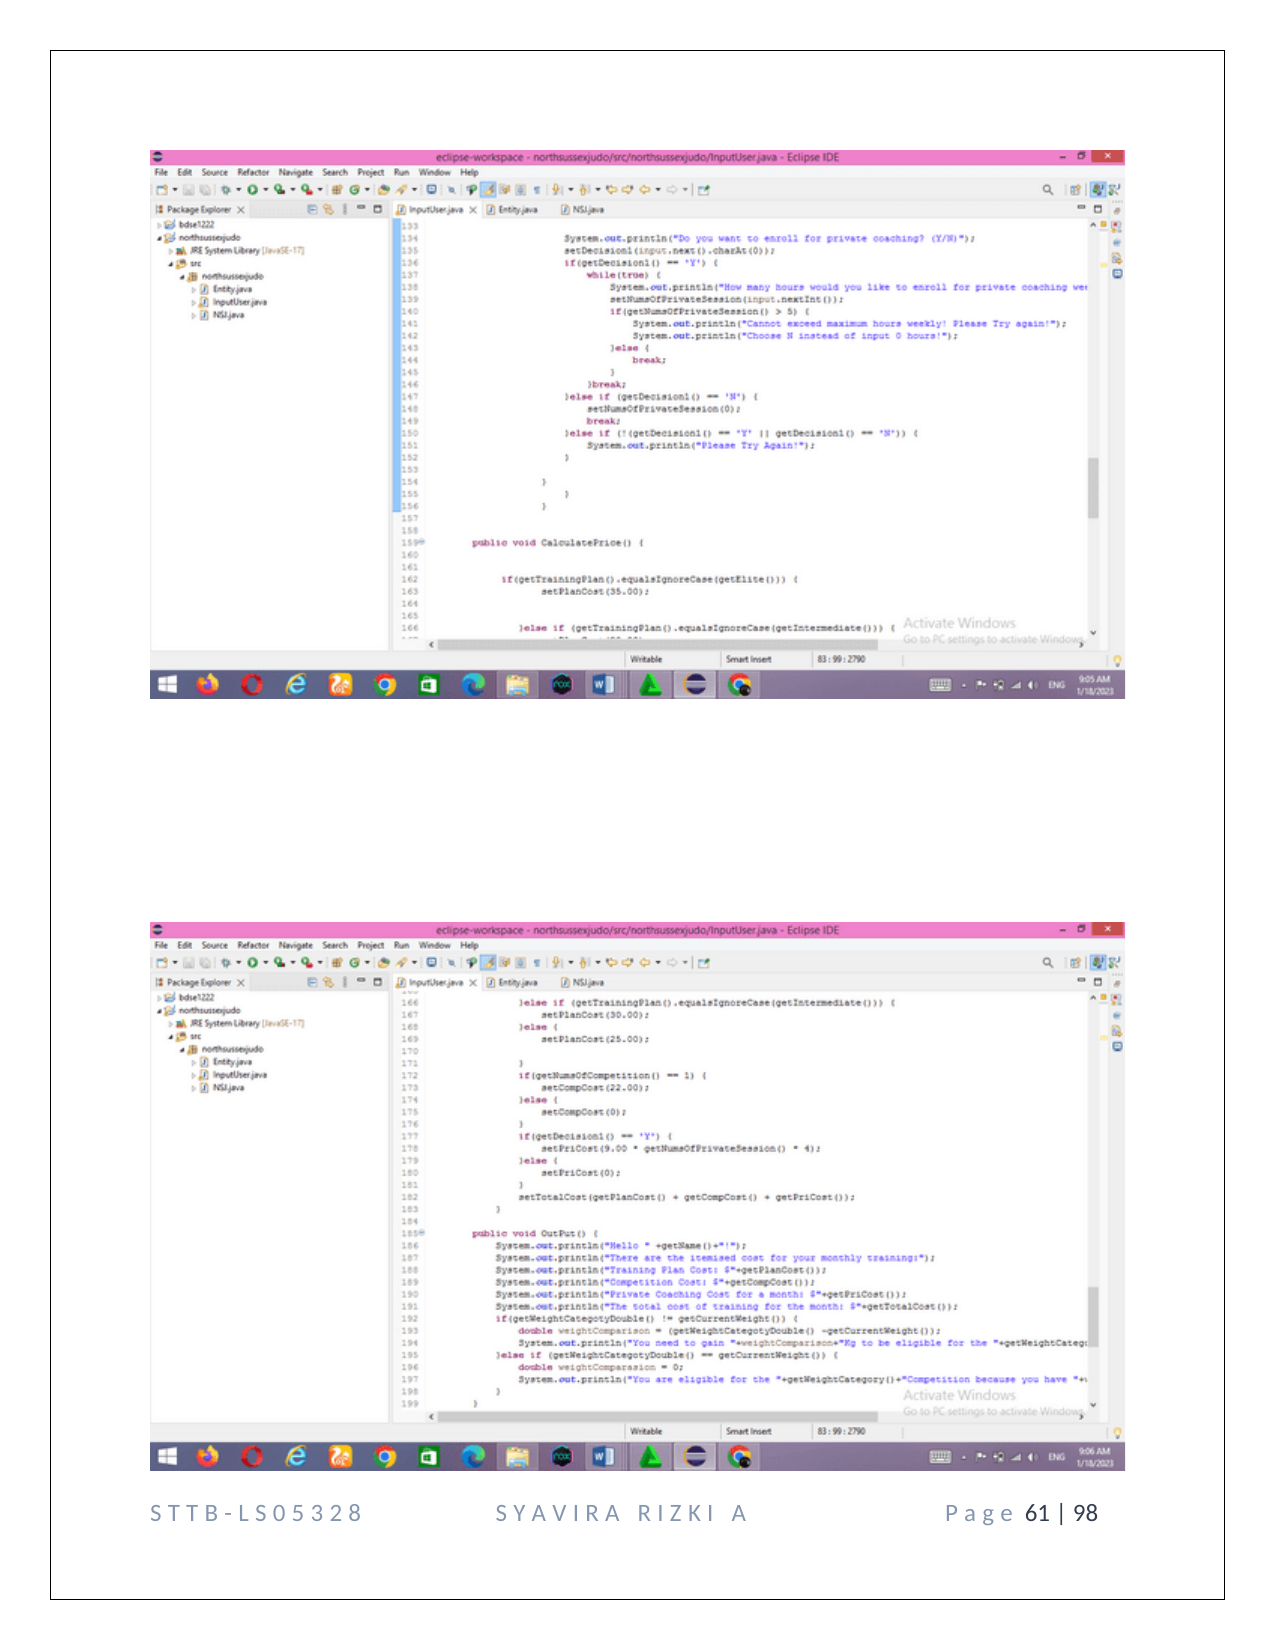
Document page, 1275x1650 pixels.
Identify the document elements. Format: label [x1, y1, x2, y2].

picture [150, 150, 1125, 699]
picture [150, 922, 1125, 1471]
